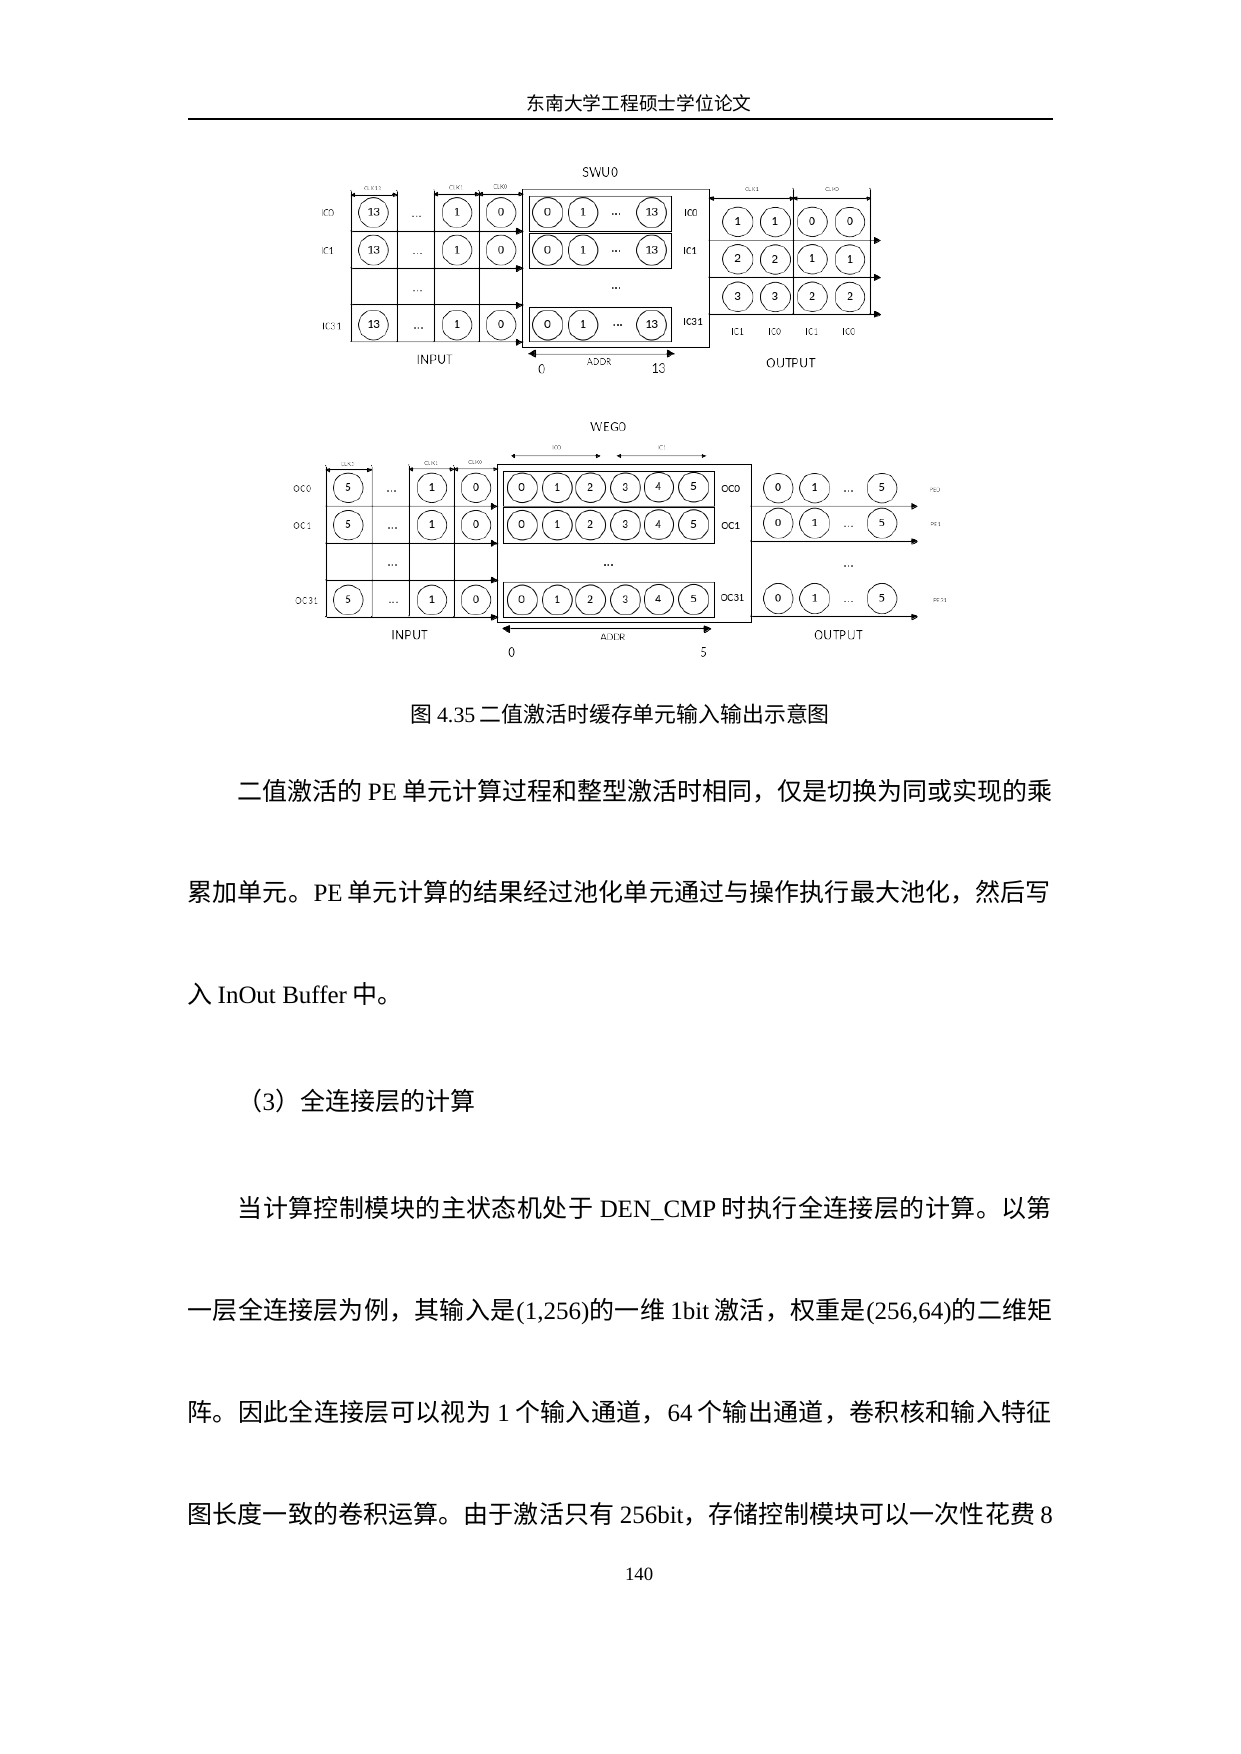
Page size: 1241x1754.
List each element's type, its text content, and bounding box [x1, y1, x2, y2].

text 图4.35二值激活时缓存单元输入输出示意图 [187, 696, 1053, 730]
text （3）全连接层的计算 [187, 1066, 1053, 1134]
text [187, 1173, 1053, 1546]
text 二值激活的PE单元计算过程和整型激活时相同，仅是切换为同或实现的乘累加单元。PE单元计算的结果经过池化单元通过与操作执行最大池化，然后写入InOut Buffer中。 [187, 755, 1053, 1027]
